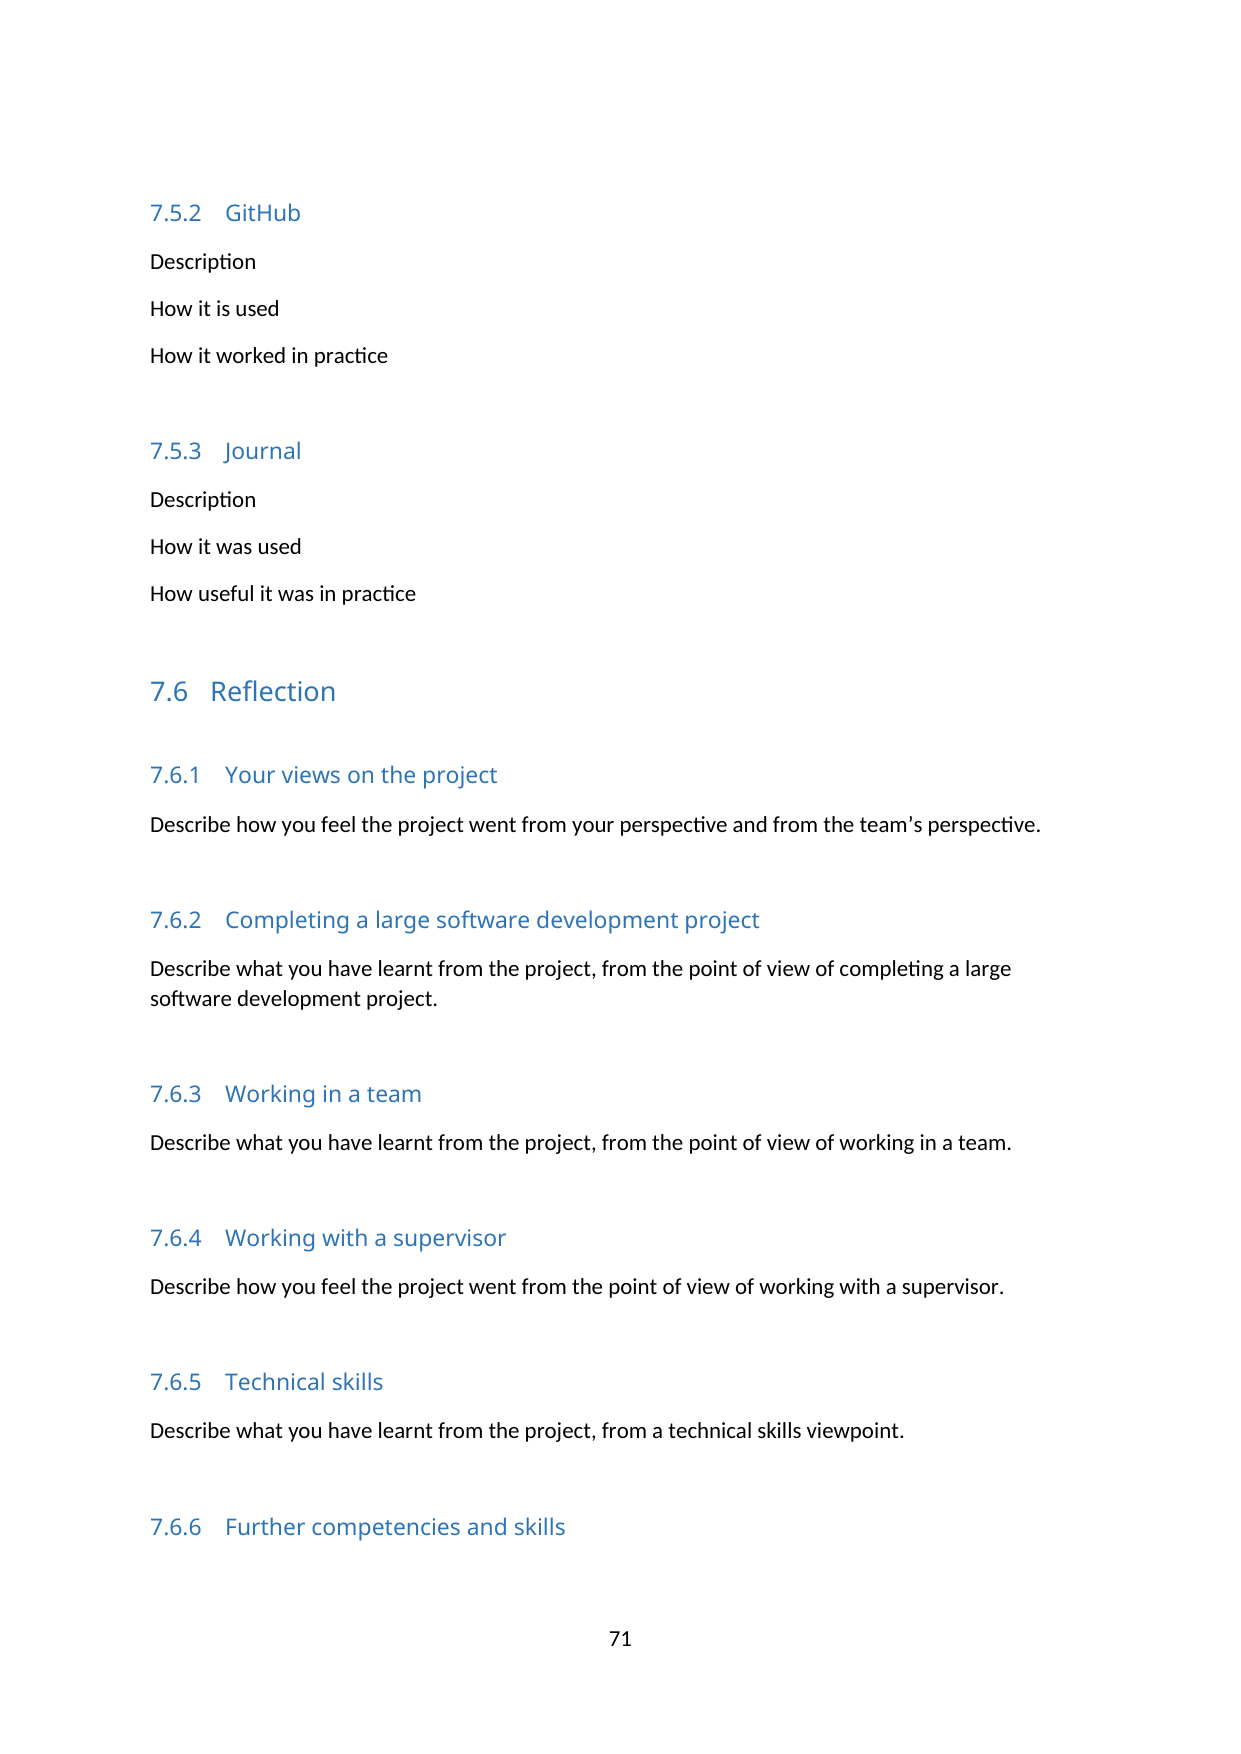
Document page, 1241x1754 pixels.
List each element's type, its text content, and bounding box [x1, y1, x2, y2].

subtitle Journal [150, 435, 1090, 466]
text Description [150, 247, 1090, 275]
text How it is used [150, 294, 1090, 322]
subtitle Your views on the project [150, 759, 1090, 791]
subtitle Working in a team [150, 1078, 1090, 1109]
text Description [150, 485, 1090, 513]
text How useful it was in practice [150, 579, 1090, 607]
text How it worked in practice [150, 341, 1090, 369]
text Describe what you have learnt from the project, from the point of view of working in a team. [150, 1128, 1090, 1156]
text Describe how you feel the project went from the point of view of working with a supervisor. [150, 1272, 1090, 1301]
subtitle Reflection [150, 673, 1090, 709]
subtitle Technical skills [150, 1366, 1090, 1397]
text Describe what you have learnt from the project, from a technical skills viewpoint. [150, 1417, 1090, 1445]
subtitle Completing a large software development project [150, 903, 1090, 935]
subtitle GitHub [150, 197, 1090, 228]
subtitle Working with a supervisor [150, 1222, 1090, 1253]
text How it was used [150, 532, 1090, 560]
subtitle Further competencies and skills [150, 1510, 1090, 1542]
text Describe how you feel the project went from your perspective and from the team’s perspective. [150, 810, 1090, 838]
text Describe what you have learnt from the project, from the point of view of completing a large software development project. [150, 954, 1090, 1012]
